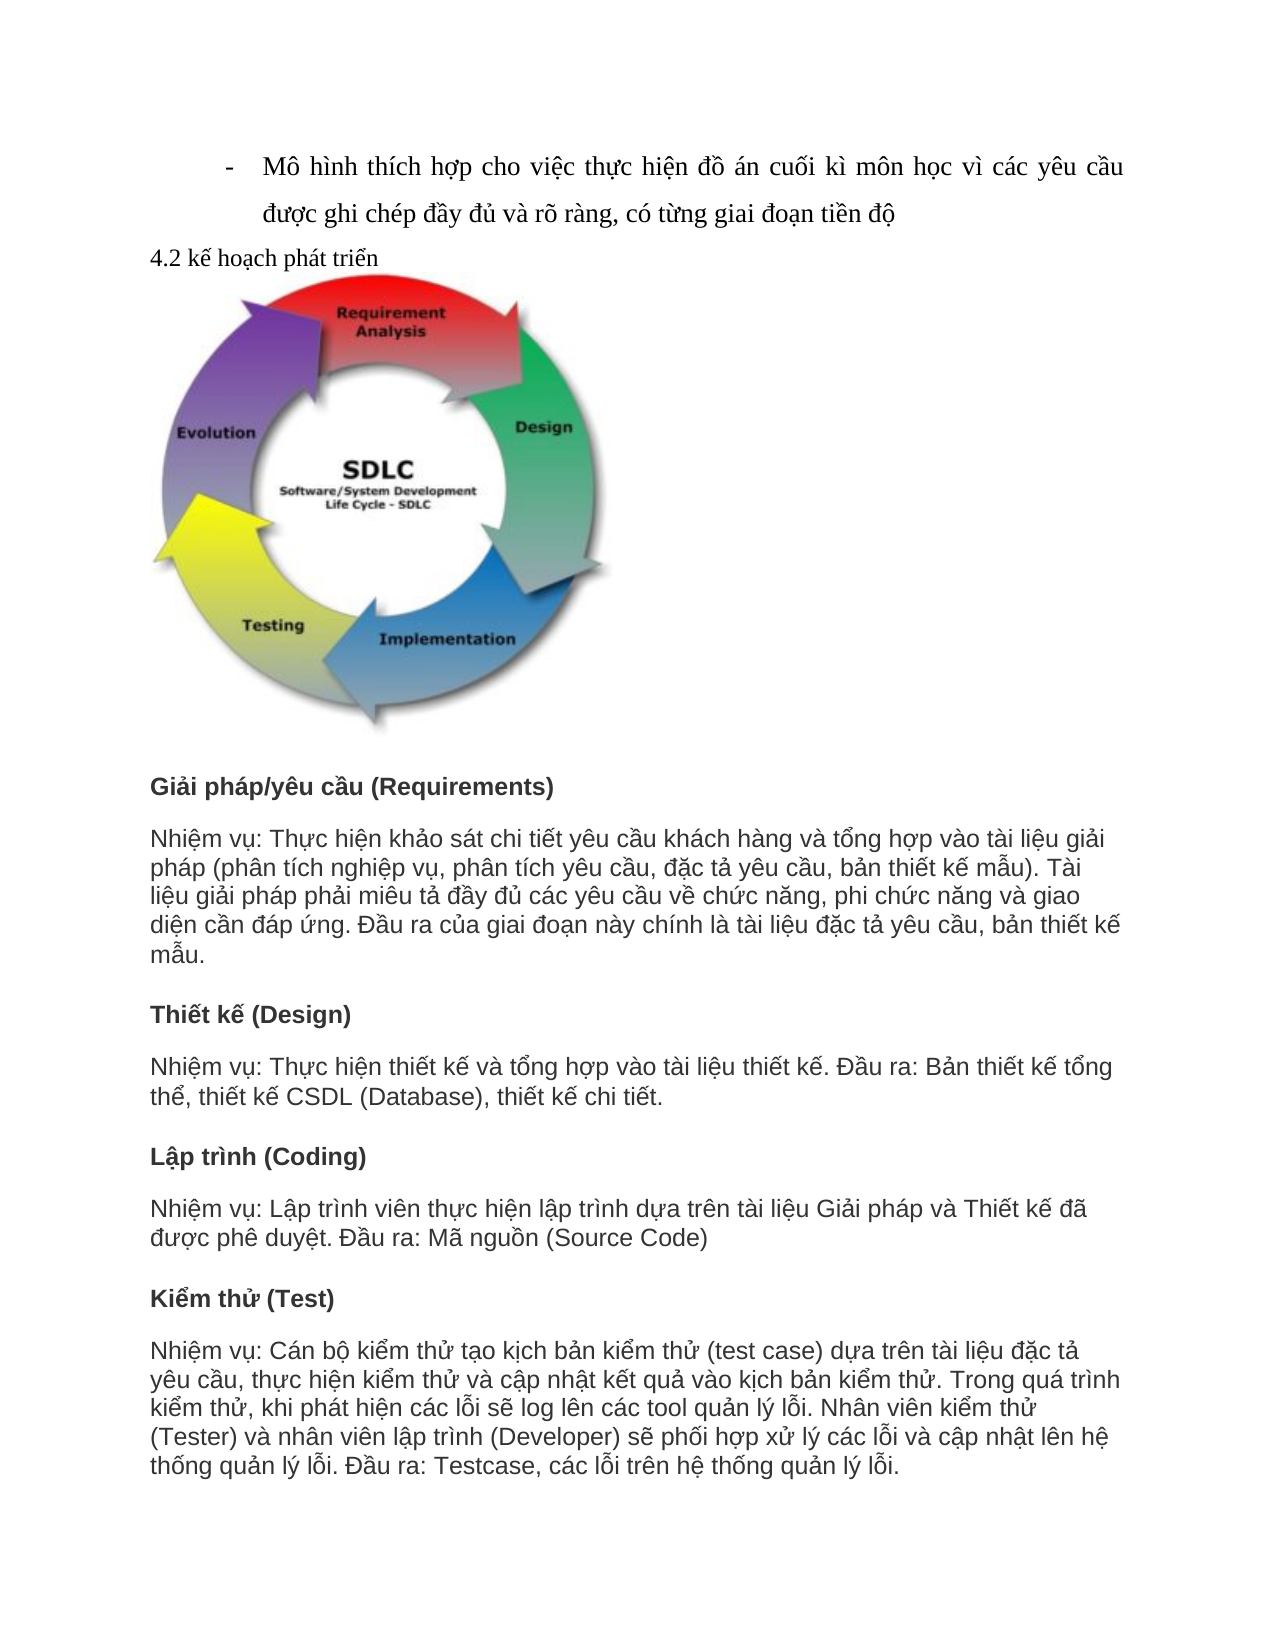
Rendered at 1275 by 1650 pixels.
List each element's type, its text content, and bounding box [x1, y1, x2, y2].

text 4.2 kế hoạch phát triển [150, 243, 1125, 272]
text Nhiệm vụ: Thực hiện thiết kế và tổng hợp vào tài liệu thiết kế. Đầu ra: Bản thiết kế tổng thể, thiết kế CSDL (Database), thiết kế chi tiết. [150, 1052, 1125, 1111]
text Kiểm thử (Test) [150, 1284, 1125, 1312]
text Nhiệm vụ: Cán bộ kiểm thử tạo kịch bản kiểm thử (test case) dựa trên tài liệu đặc tả yêu cầu, thực hiện kiểm thử và cập nhật kết quả vào kịch bản kiểm thử. Trong quá trình kiểm thử, khi phát hiện các lỗi sẽ log lên các tool quản lý lỗi. Nhân viên kiểm thử (Tester) và nhân viên lập trình (Developer) sẽ phối hợp xử lý các lỗi và cập nhật lên hệ thống quản lý lỗi. Đầu ra: Testcase, các lỗi trên hệ thống quản lý lỗi. [150, 1336, 1125, 1481]
text Nhiệm vụ: Lập trình viên thực hiện lập trình dựa trên tài liệu Giải pháp và Thiết kế đã được phê duyệt. Đầu ra: Mã nguồn (Source Code) [150, 1194, 1125, 1252]
picture [150, 272, 619, 741]
text Thiết kế (Design) [150, 1000, 1125, 1028]
list Mô hình thích hợp cho việc thực hiện đồ án cuối kì môn học vì các yêu cầu được ghi chép đầy đủ và rõ ràng, có từng giai đoạn tiền độ [225, 150, 1125, 228]
text Lập trình (Coding) [150, 1142, 1125, 1171]
text Nhiệm vụ: Thực hiện khảo sát chi tiết yêu cầu khách hàng và tổng hợp vào tài liệu giải pháp (phân tích nghiệp vụ, phân tích yêu cầu, đặc tả yêu cầu, bản thiết kế mẫu). Tài liệu giải pháp phải miêu tả đầy đủ các yêu cầu về chức năng, phi chức năng và giao diện cần đáp ứng. Đầu ra của giai đoạn này chính là tài liệu đặc tả yêu cầu, bản thiết kế mẫu. [150, 824, 1125, 968]
text Giải pháp/yêu cầu (Requirements) [150, 772, 1125, 800]
